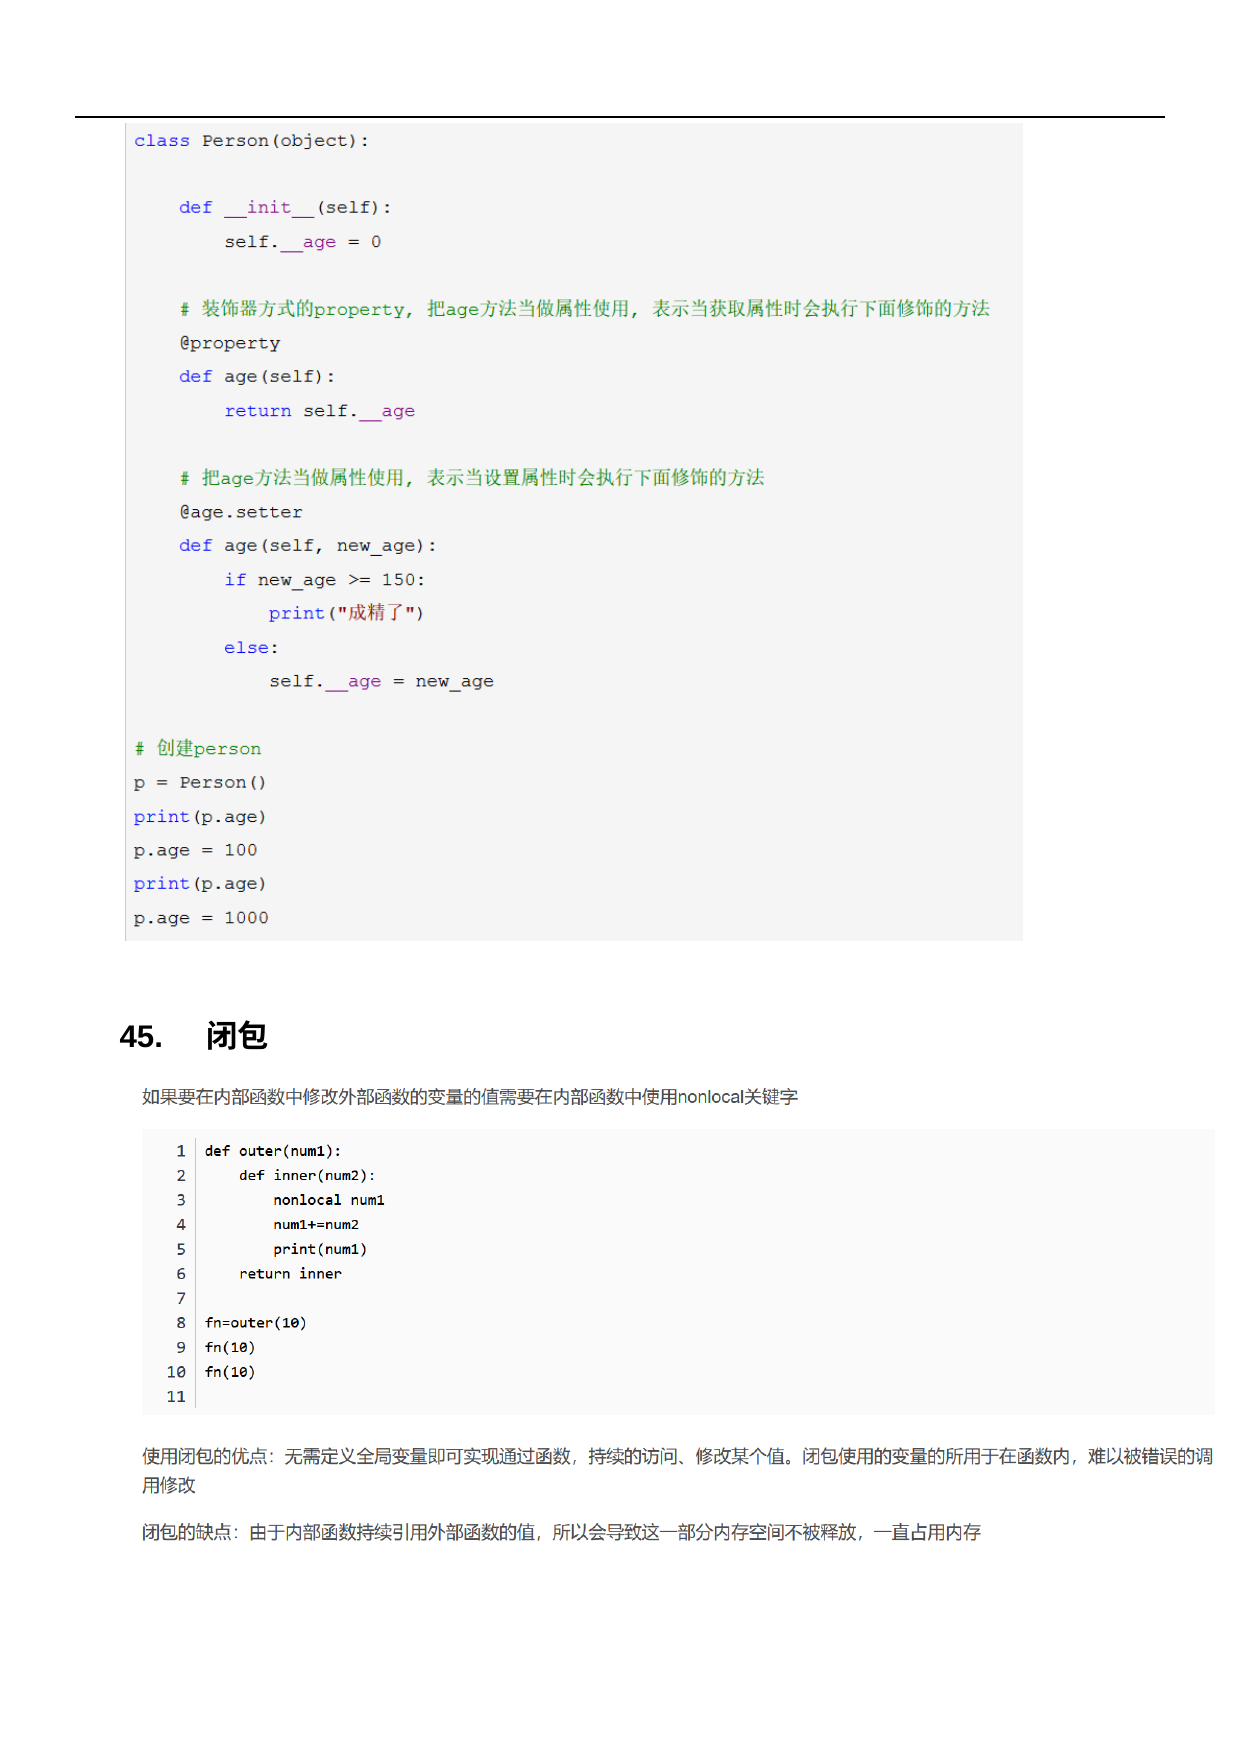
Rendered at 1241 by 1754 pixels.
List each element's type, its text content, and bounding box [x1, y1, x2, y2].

subtitle 闭包 [119, 1001, 1165, 1066]
